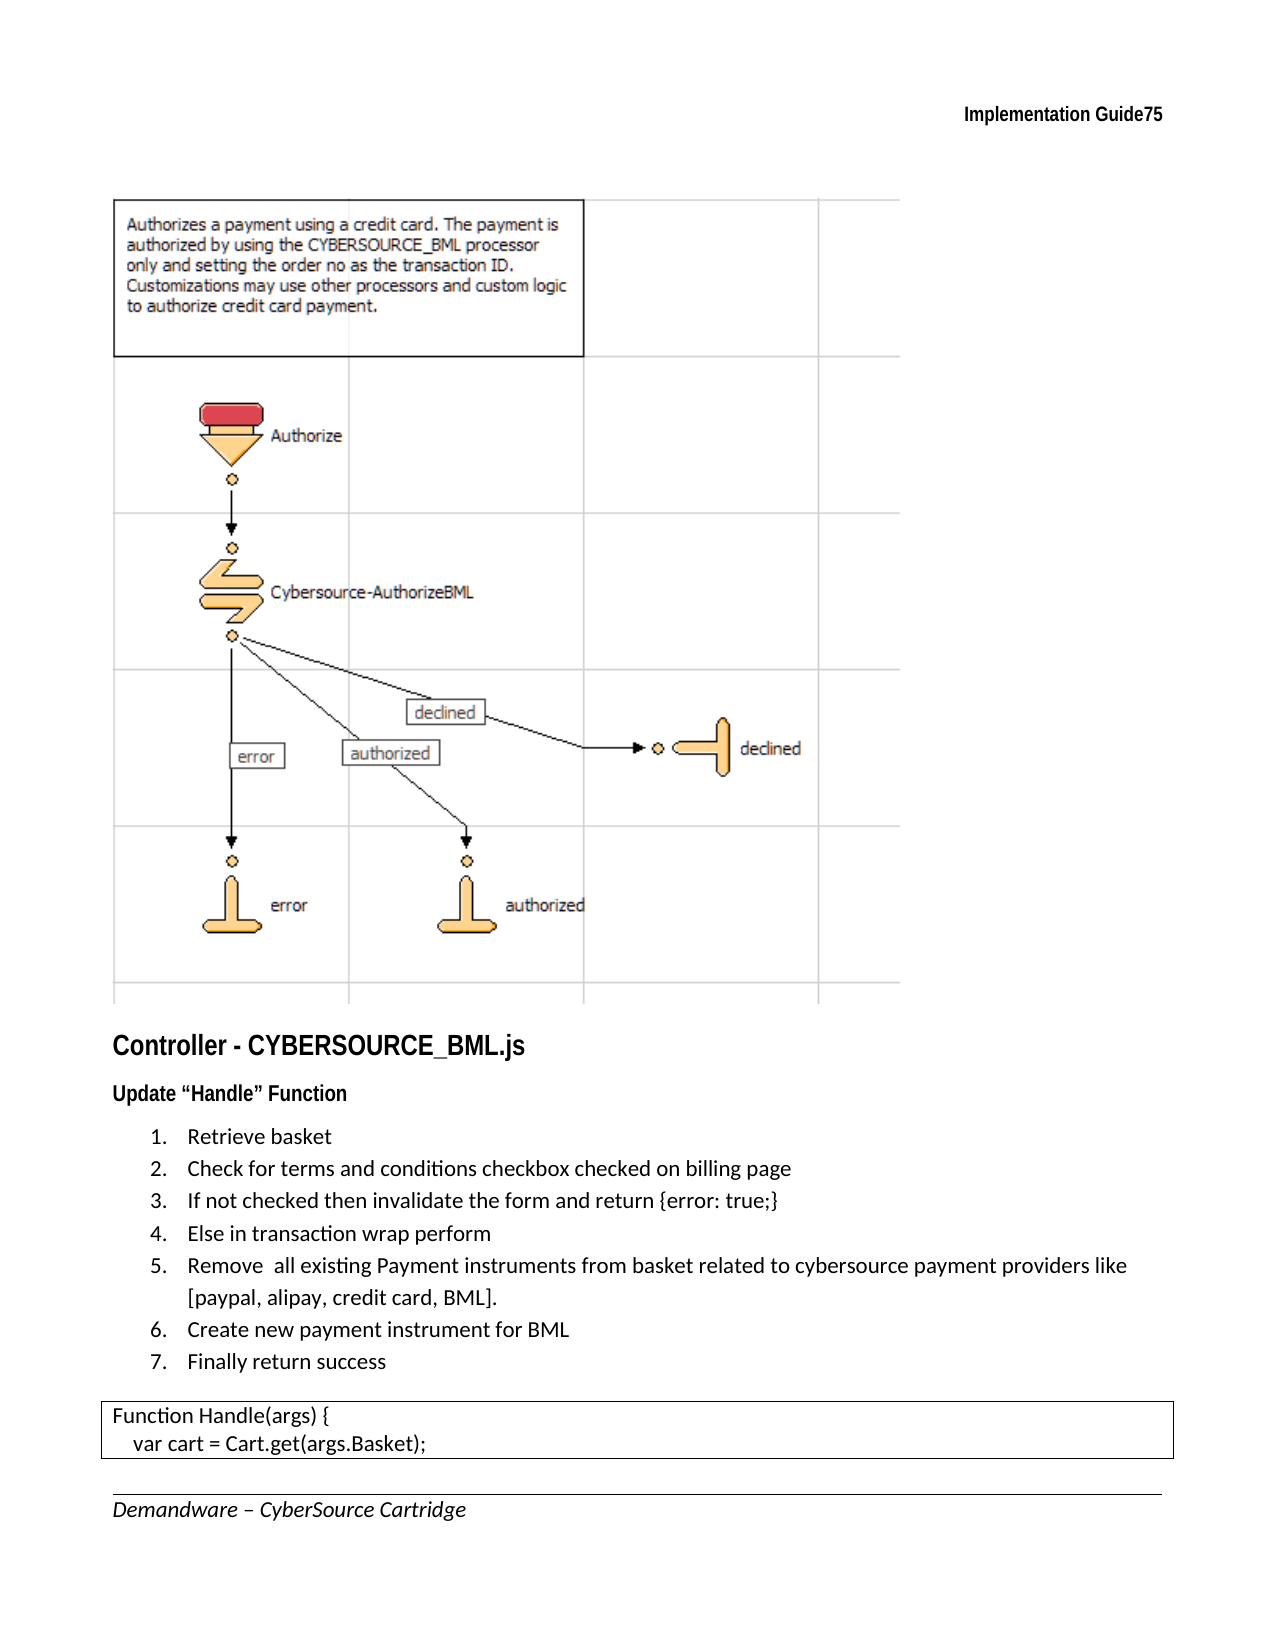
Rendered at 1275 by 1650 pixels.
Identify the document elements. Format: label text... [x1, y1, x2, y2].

list Else in transaction wrap perform [150, 1219, 1162, 1247]
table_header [102, 1402, 1173, 1458]
subtitle Update “Handle” Function [112, 1079, 1162, 1106]
list Create new payment instrument for BML [150, 1315, 1162, 1343]
list Check for terms and conditions checkbox checked on billing page [150, 1154, 1162, 1182]
list Finally return success [150, 1347, 1162, 1376]
list Remove all existing Payment instruments from basket related to cybersource payment providers like [paypal, alipay, credit card, BML]. [150, 1251, 1162, 1311]
list If not checked then invalidate the form and return {error: true;} [150, 1187, 1162, 1214]
subtitle Controller - CYBERSOURCE_BML.js [112, 1028, 1162, 1062]
picture [112, 198, 901, 1004]
list Retrieve basket [150, 1122, 1162, 1150]
